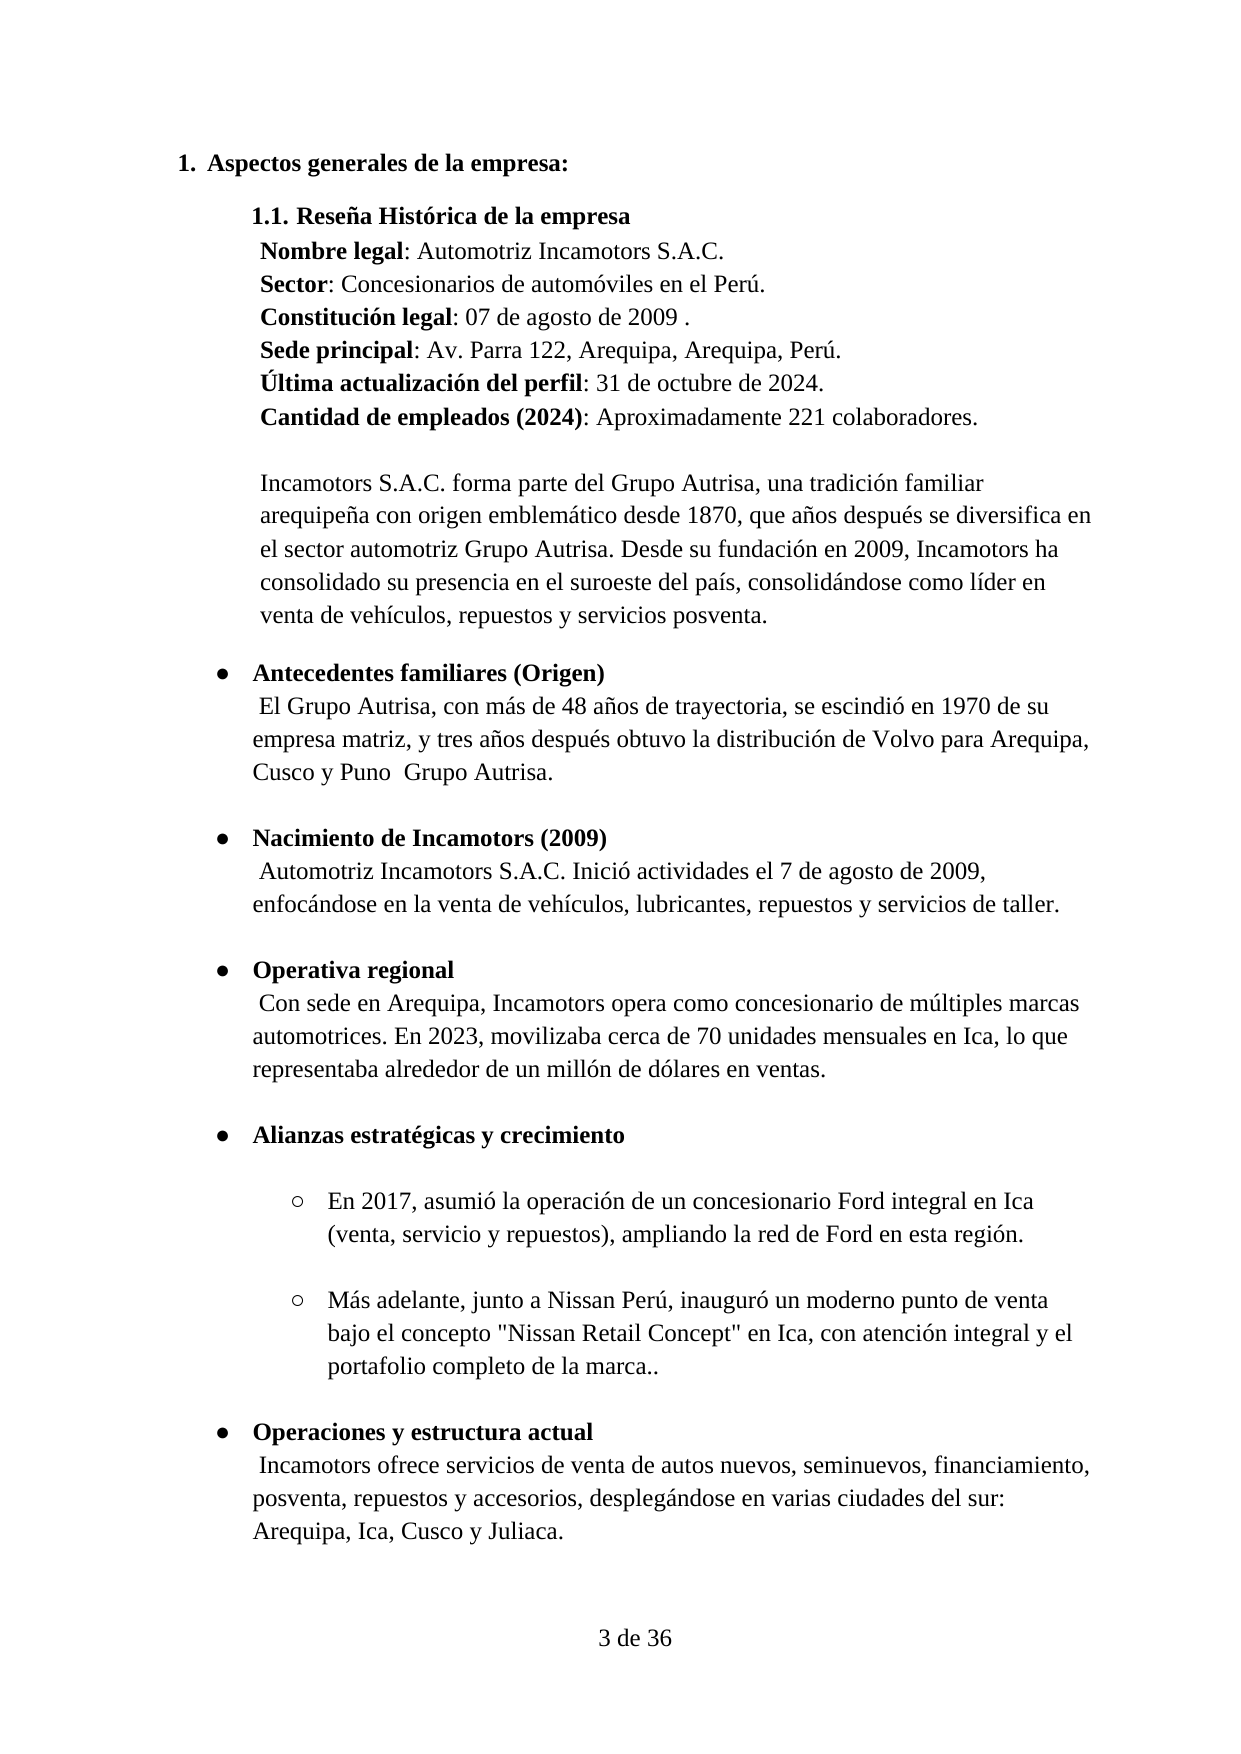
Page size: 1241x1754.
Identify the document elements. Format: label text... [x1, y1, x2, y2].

text Constitución legal: 07 de agosto de 2009 . [260, 302, 1093, 331]
list Operativa regional Con sede en Arequipa, Incamotors opera como concesionario de múltiples marcas automotrices. En 2023, movilizaba cerca de 70 unidades mensuales en Ica, lo que representaba alrededor de un millón de dólares en ventas. [215, 955, 1093, 1116]
list Antecedentes familiares (Origen) El Grupo Autrisa, con más de 48 años de trayectoria, se escindió en 1970 de su empresa matriz, y tres años después obtuvo la distribución de Volvo para Arequipa, Cusco y Puno Grupo Autrisa. [215, 658, 1093, 818]
text Incamotors S.A.C. forma parte del Grupo Autrisa, una tradición familiar arequipeña con origen emblemático desde 1870, que años después se diversifica en el sector automotriz Grupo Autrisa. Desde su fundación en 2009, Incamotors ha consolidado su presencia en el suroeste del país, consolidándose como líder en venta de vehículos, repuestos y servicios posventa. [260, 468, 1093, 628]
text Última actualización del perfil: 31 de octubre de 2024. [260, 368, 1093, 397]
text Nombre legal: Automotriz Incamotors S.A.C. [260, 236, 1093, 265]
text Sede principal: Av. Parra 122, Arequipa, Arequipa, Perú. [260, 336, 1093, 364]
text Sector: Concesionarios de automóviles en el Perú. [260, 269, 1093, 298]
text Cantidad de empleados (2024): Aproximadamente 221 colaboradores. [260, 402, 1093, 430]
subtitle Reseña Histórica de la empresa [251, 201, 1093, 230]
list Alianzas estratégicas y crecimiento [215, 1120, 1093, 1182]
list Nacimiento de Incamotors (2009) Automotriz Incamotors S.A.C. Inició actividades el 7 de agosto de 2009, enfocándose en la venta de vehículos, lubricantes, repuestos y servicios de taller. [215, 823, 1093, 951]
list Operaciones y estructura actual Incamotors ofrece servicios de venta de autos nuevos, seminuevos, financiamiento, posventa, repuestos y accesorios, desplegándose en varias ciudades del sur: Arequipa, Ica, Cusco y Juliaca. [215, 1417, 1093, 1545]
list En 2017, asumió la operación de un concesionario Ford integral en Ica (venta, servicio y repuestos), ampliando la red de Ford en esta región. [290, 1186, 1093, 1281]
list Más adelante, junto a Nissan Perú, inauguró un moderno punto de venta bajo el concepto "Nissan Retail Concept" en Ica, con atención integral y el portafolio completo de la marca.. [290, 1285, 1093, 1413]
subtitle Aspectos generales de la empresa: [177, 148, 1093, 176]
